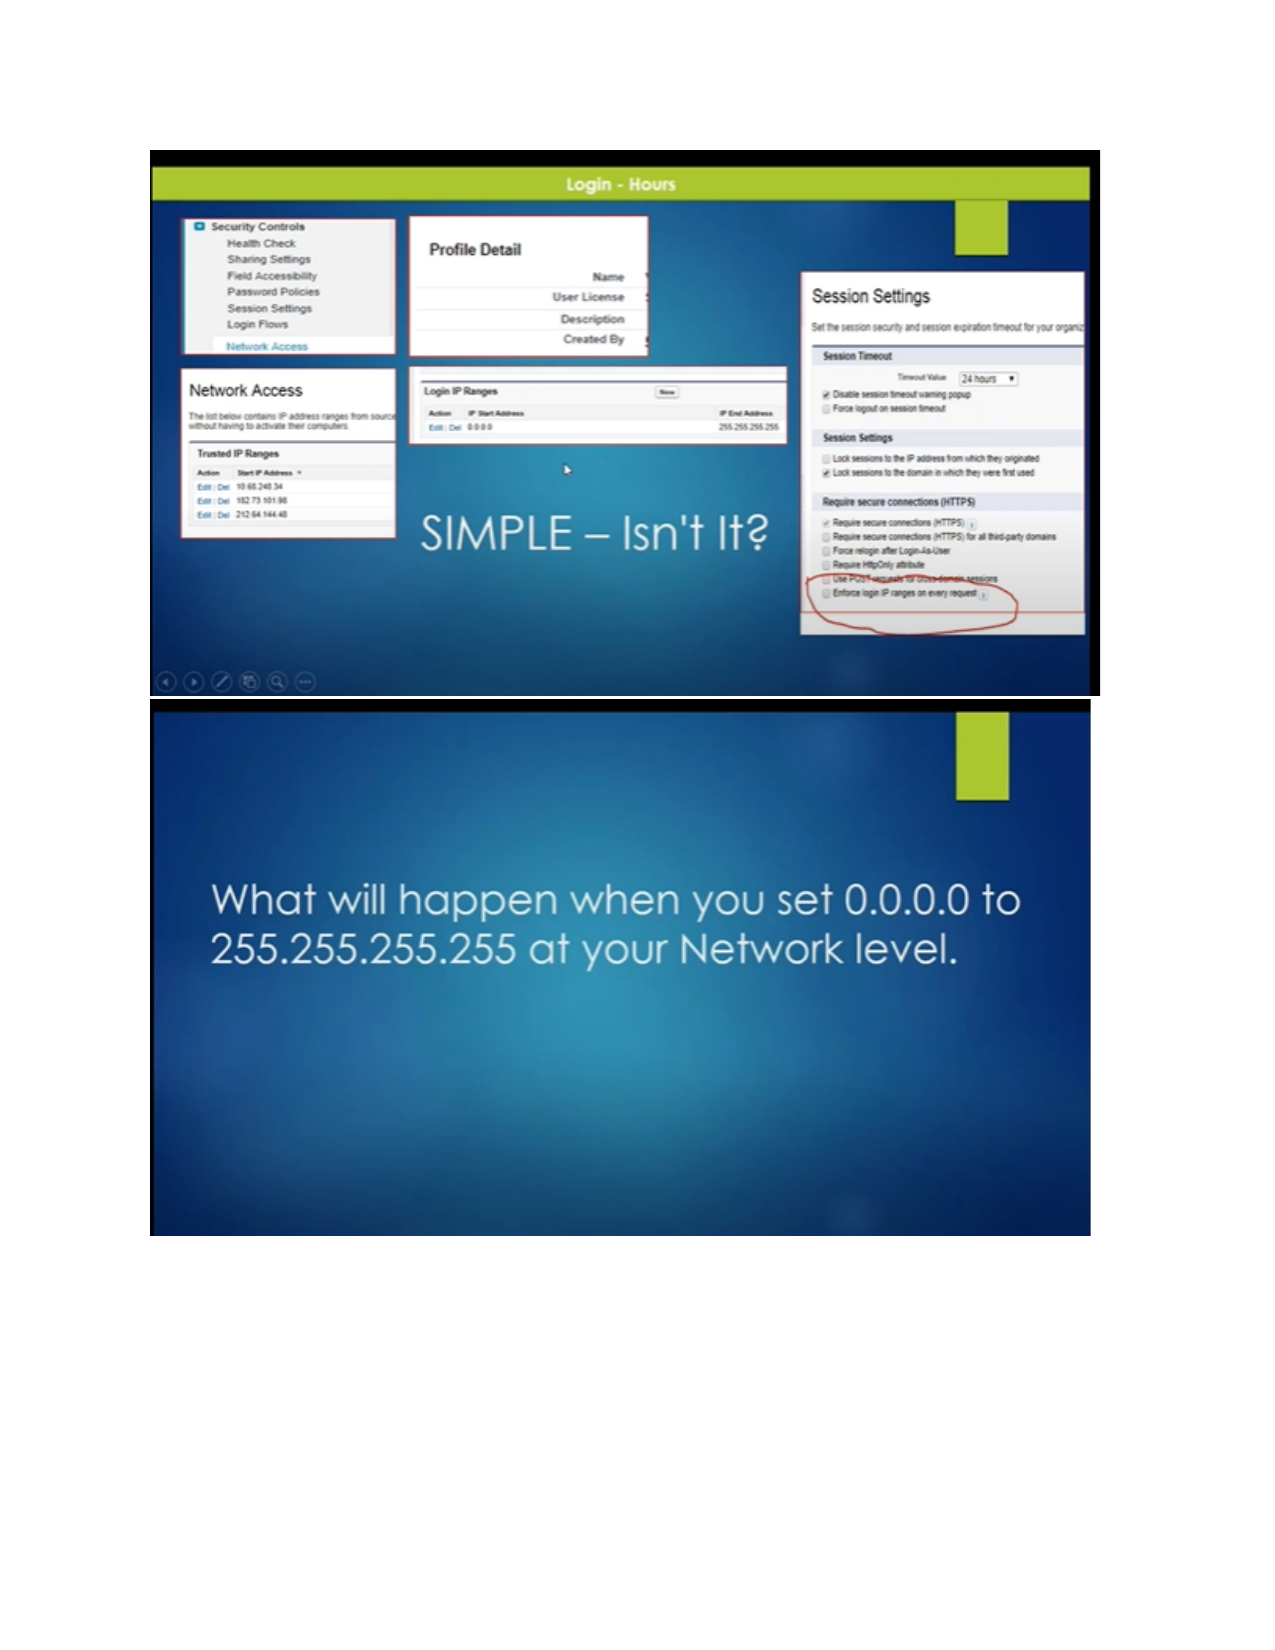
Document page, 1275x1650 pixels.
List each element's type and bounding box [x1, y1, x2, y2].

picture [150, 150, 1100, 696]
picture [150, 699, 1091, 1236]
